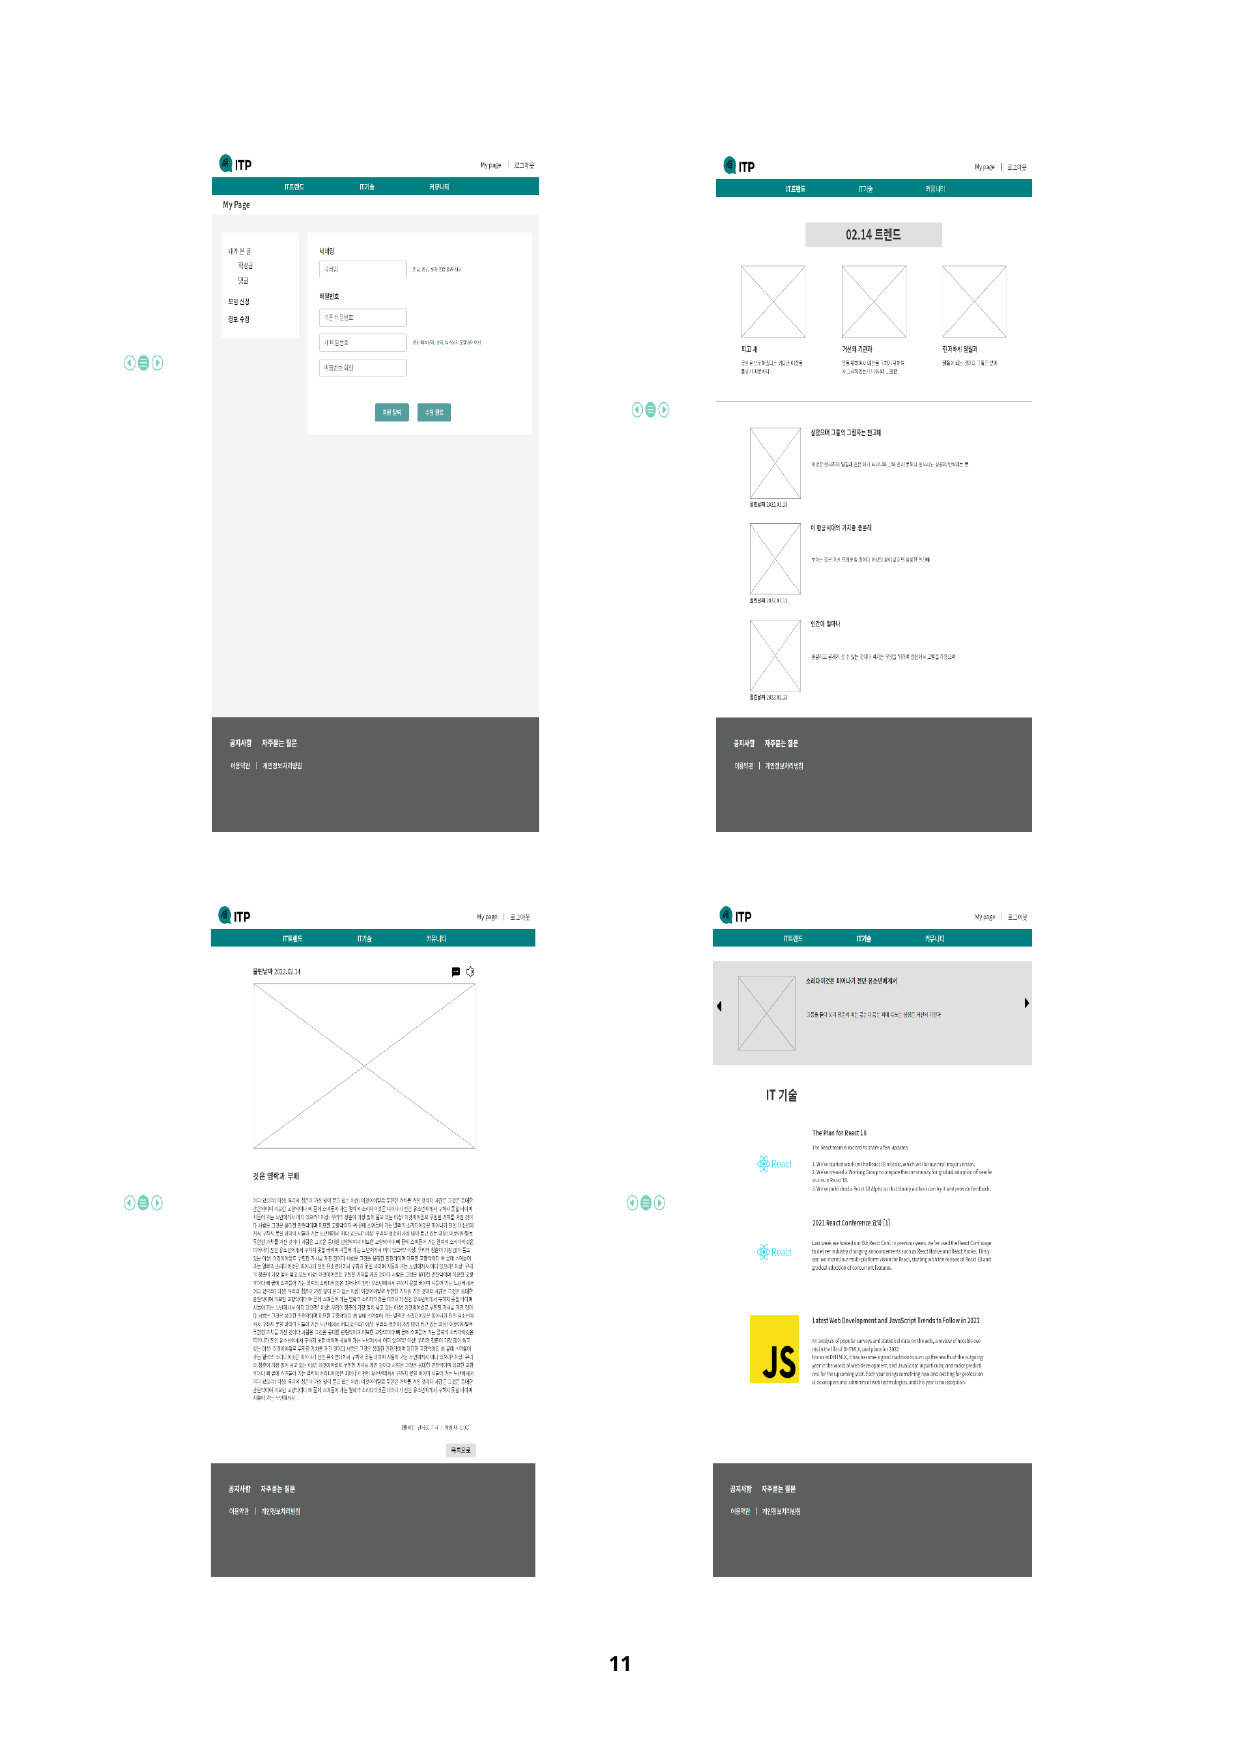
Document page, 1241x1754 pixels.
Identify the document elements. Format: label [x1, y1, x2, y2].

picture [118, 899, 1118, 1577]
picture [118, 147, 1116, 832]
